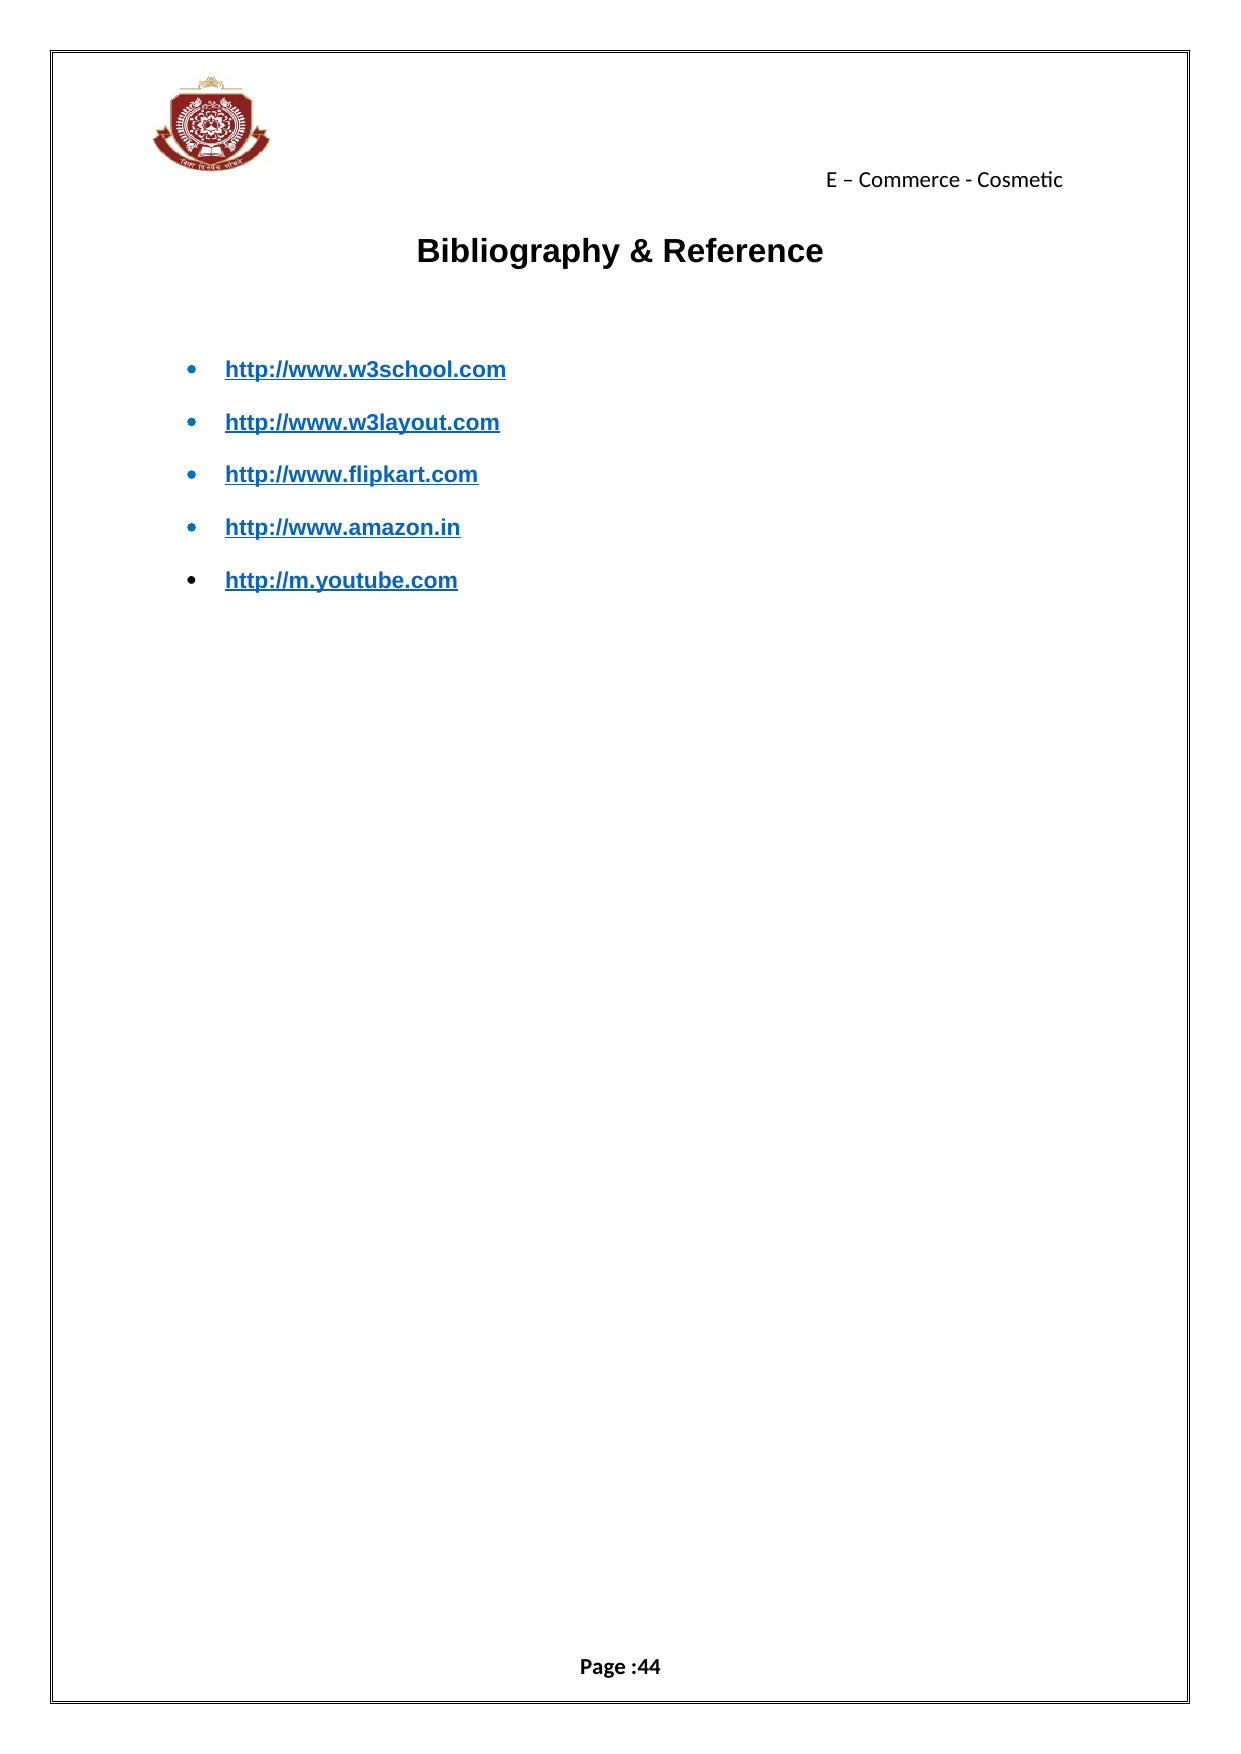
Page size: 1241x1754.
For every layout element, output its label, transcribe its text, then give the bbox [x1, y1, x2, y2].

list http://m.youtube.com [187, 567, 1090, 593]
list http://www.amazon.in [187, 514, 1090, 540]
list http://www.w3layout.com [187, 408, 1090, 435]
picture [150, 73, 275, 187]
text Bibliography & Reference [150, 231, 1090, 269]
list http://www.flipkart.com [187, 461, 1090, 488]
list http://www.w3school.com [187, 356, 1090, 382]
